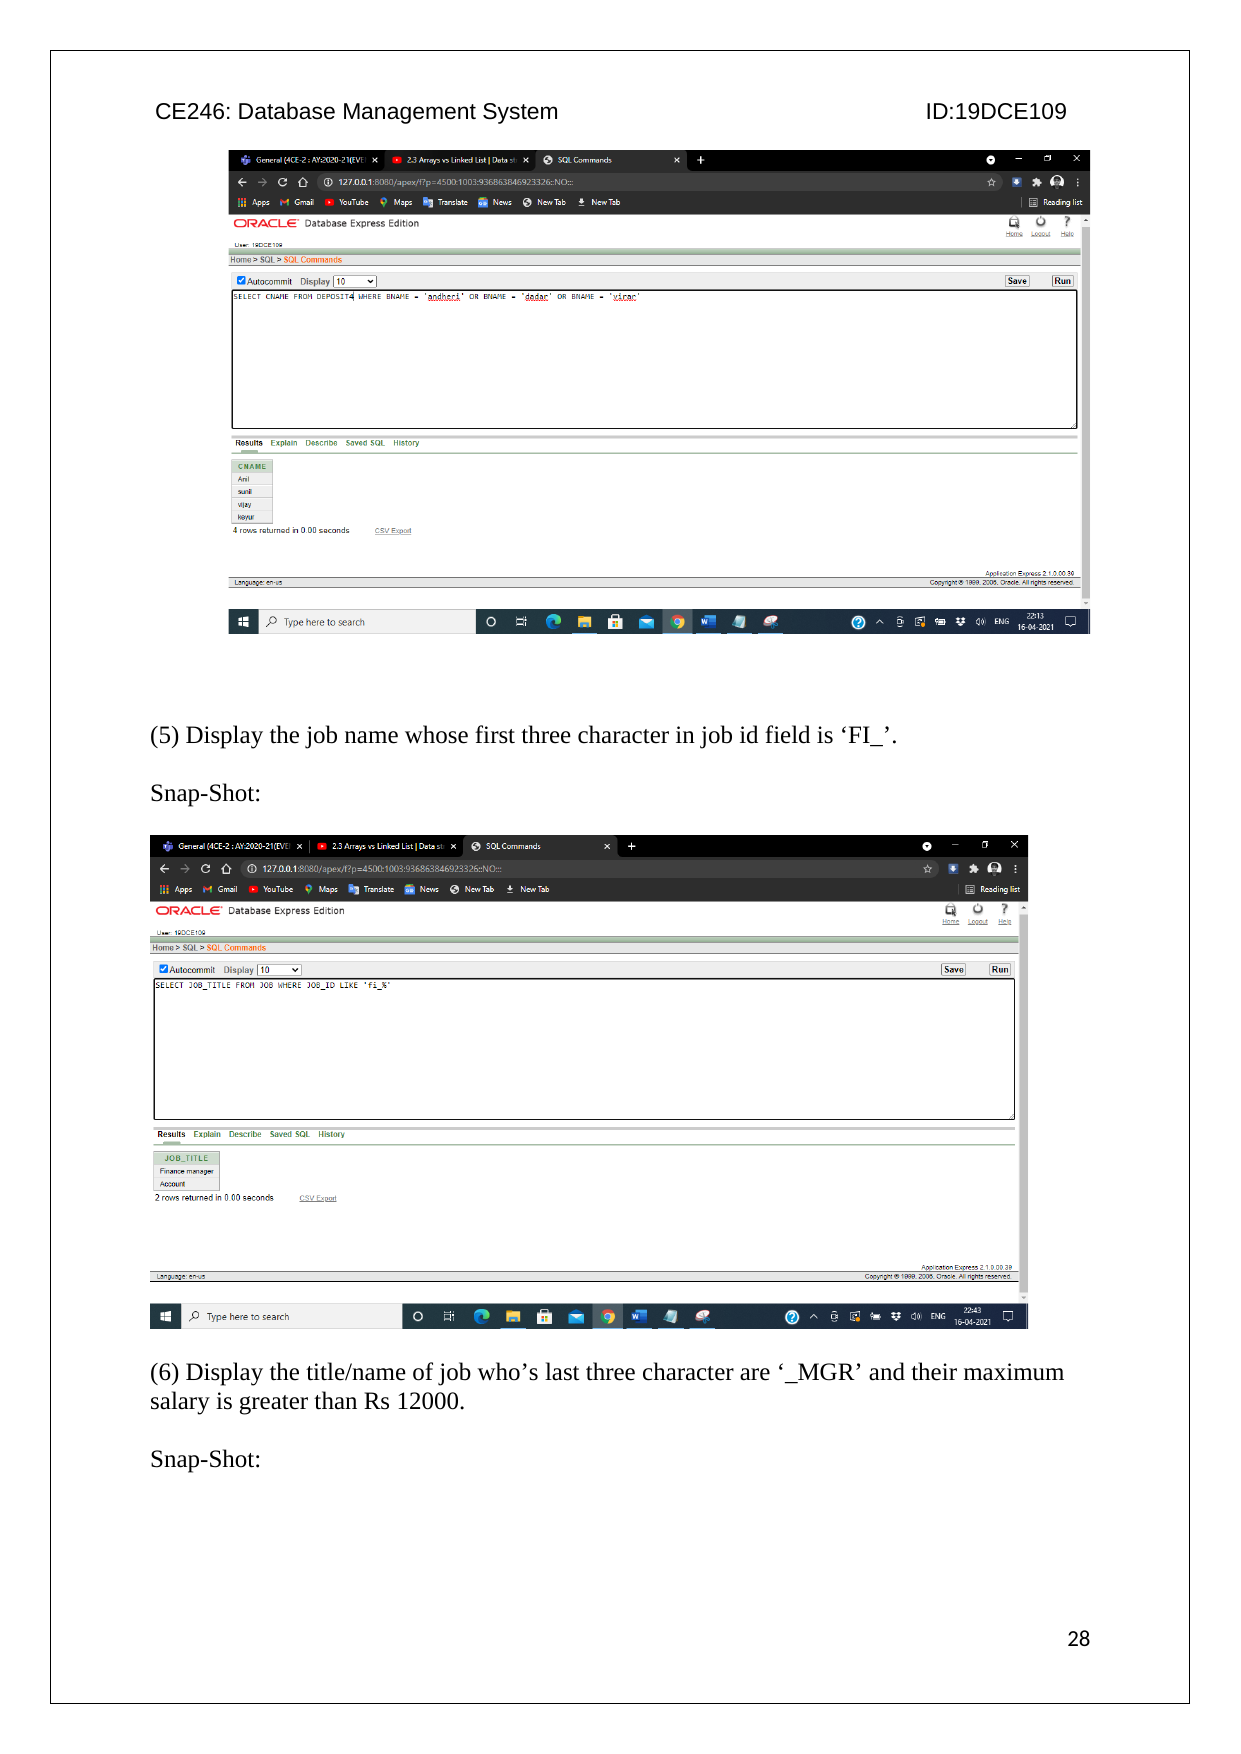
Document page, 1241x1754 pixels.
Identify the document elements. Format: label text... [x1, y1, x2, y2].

text Snap-Shot: [150, 1444, 1090, 1472]
text (5) Display the job name whose first three character in job id field is ‘FI_’. [150, 720, 1090, 749]
text Snap-Shot: [150, 778, 1090, 807]
picture [228, 150, 1091, 634]
picture [150, 835, 1029, 1329]
text (6) Display the title/name of job who’s last three character are ‘_MGR’ and their maximum salary is greater than Rs 12000. [150, 1357, 1090, 1415]
